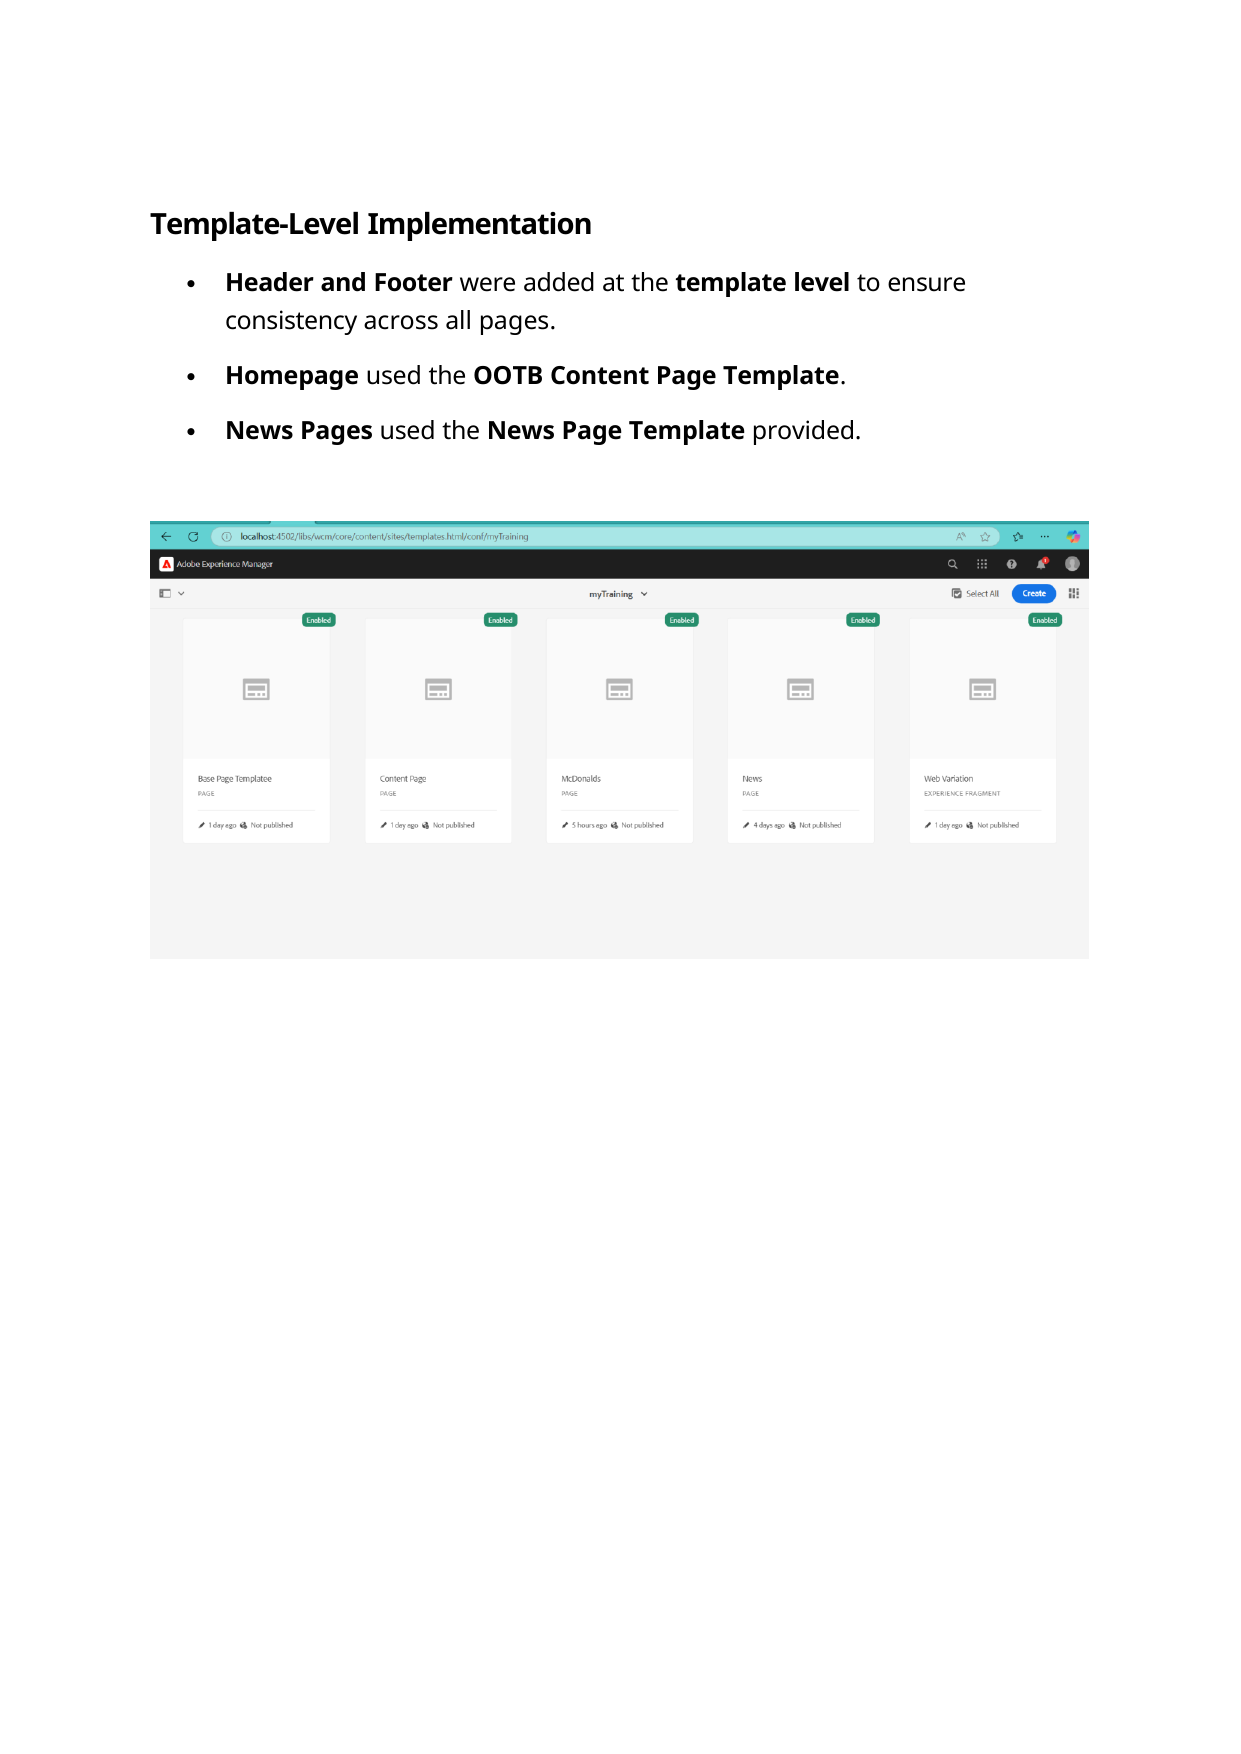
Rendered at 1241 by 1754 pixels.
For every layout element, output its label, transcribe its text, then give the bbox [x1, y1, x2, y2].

list Homepage used the OOTB Content Page Template. [187, 358, 1137, 392]
list Header and Footer were added at the template level to ensure consistency across all pages. [187, 264, 1042, 337]
list News Pages used the News Page Template provided. [187, 412, 1137, 447]
picture [150, 521, 1089, 959]
subtitle Template-Level Implementation [150, 203, 1137, 243]
